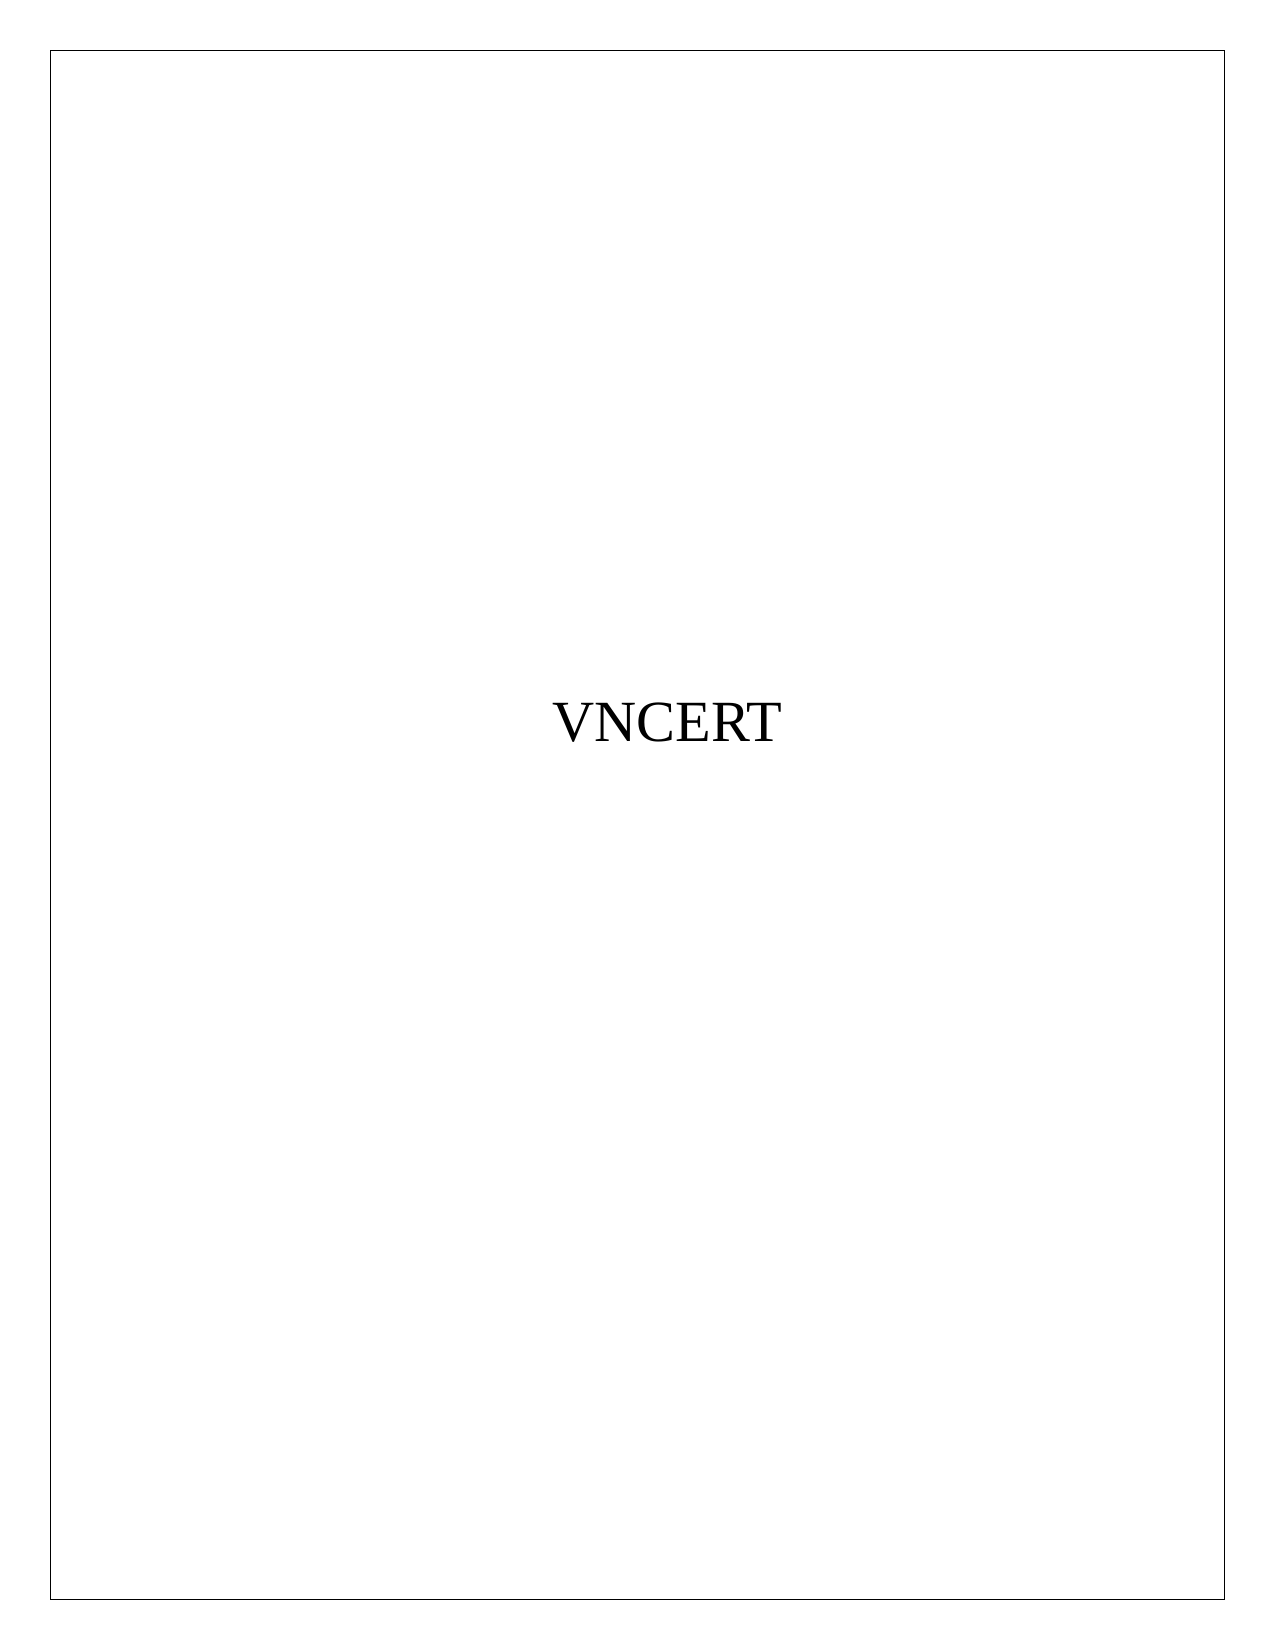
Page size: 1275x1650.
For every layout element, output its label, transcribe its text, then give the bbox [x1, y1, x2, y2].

text VNCERT [177, 686, 1157, 753]
